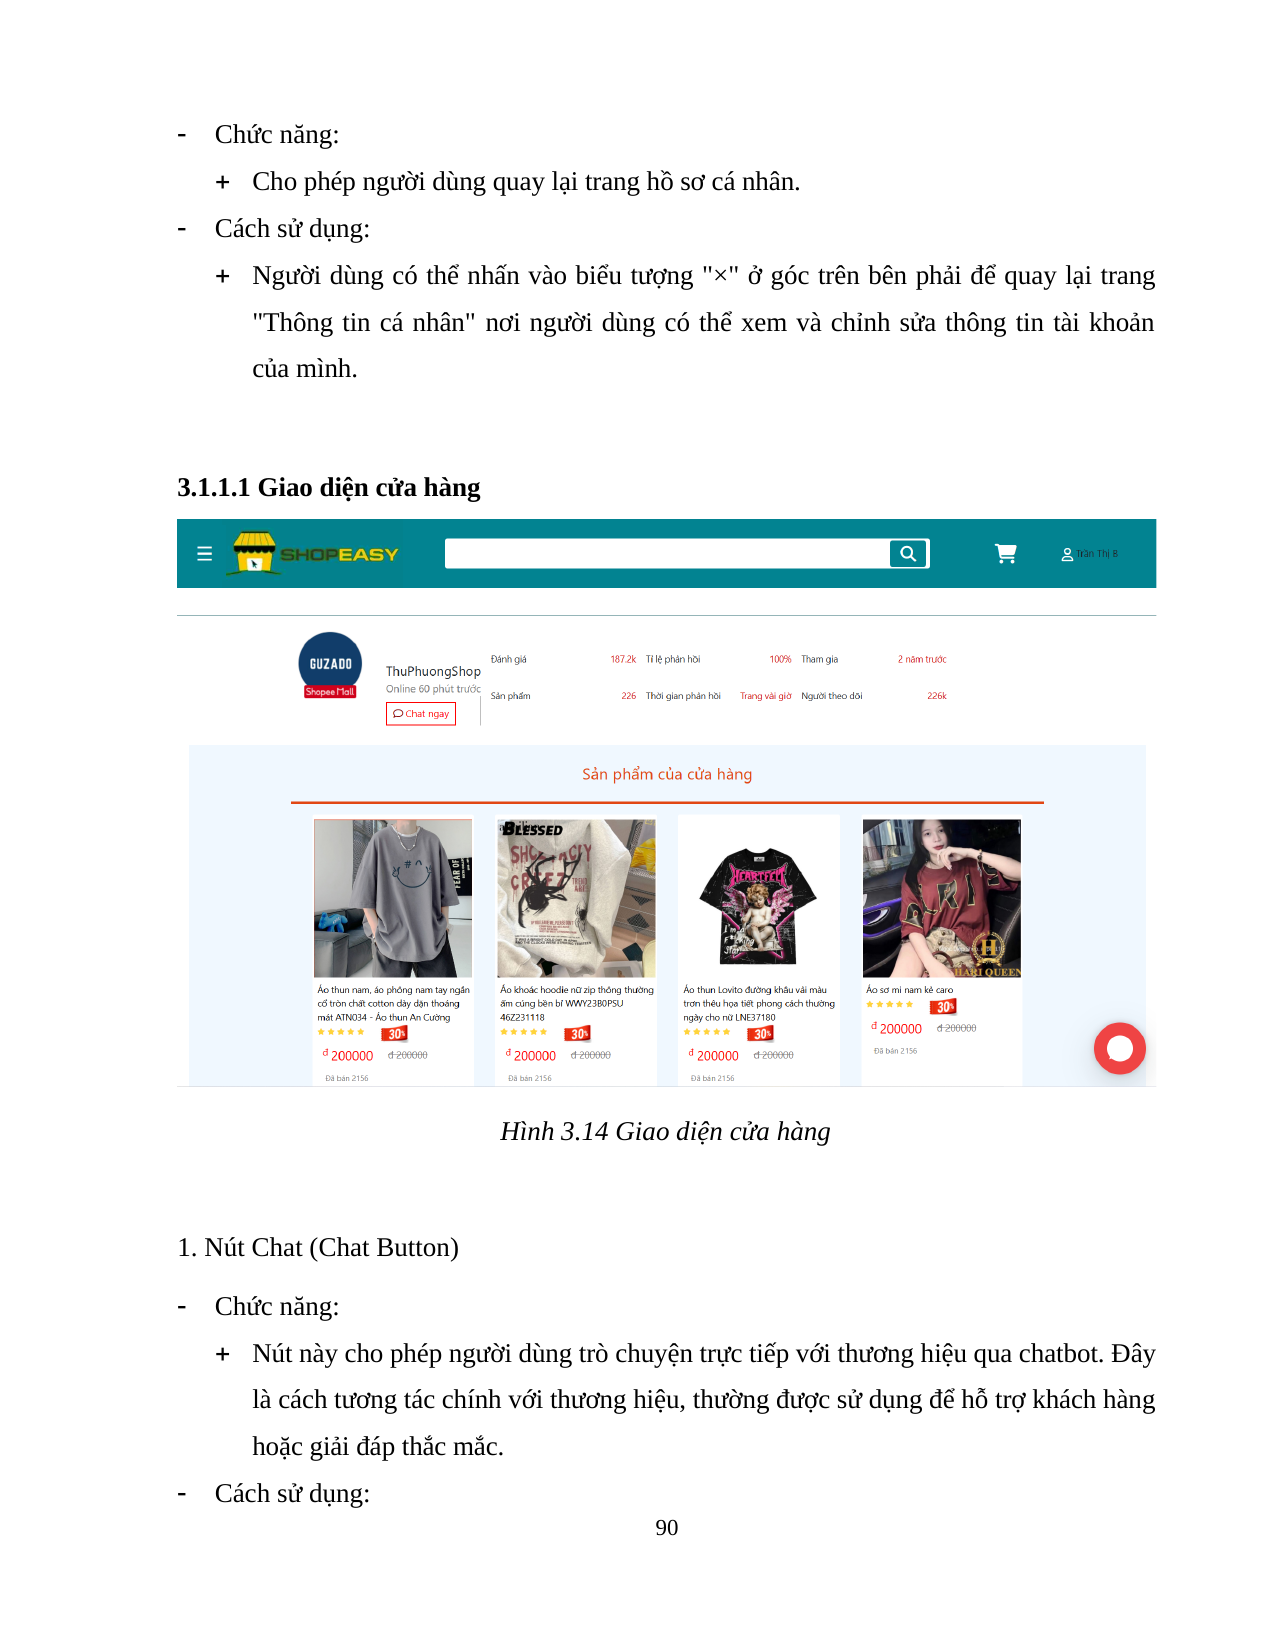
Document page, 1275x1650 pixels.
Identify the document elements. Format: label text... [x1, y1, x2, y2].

picture [177, 615, 1157, 1087]
text Nút này cho phép người dùng trò chuyện trực tiếp với thương hiệu qua chatbot. Đây là cách tương tác chính với thương hiệu, thường được sử dụng để hỗ trợ khách hàng hoặc giải đáp thắc mắc. [214, 1337, 1156, 1461]
text Cách sử dụng: [177, 212, 1156, 243]
text Cách sử dụng: [177, 1477, 1156, 1508]
text Cho phép người dùng quay lại trang hồ sơ cá nhân. [214, 165, 1156, 197]
text Giao diện cửa hàng [177, 1115, 1156, 1146]
picture [177, 519, 1157, 588]
list Giao diện cửa hàng [177, 471, 1117, 502]
text Chức năng: [177, 1290, 1156, 1321]
text Người dùng có thể nhấn vào biểu tượng "×" ở góc trên bên phải để quay lại trang "Thông tin cá nhân" nơi người dùng có thể xem và chỉnh sửa thông tin tài khoản của mình. [214, 259, 1156, 384]
text Chức năng: [177, 118, 1156, 150]
text 1. Nút Chat (Chat Button) [177, 1231, 1156, 1262]
